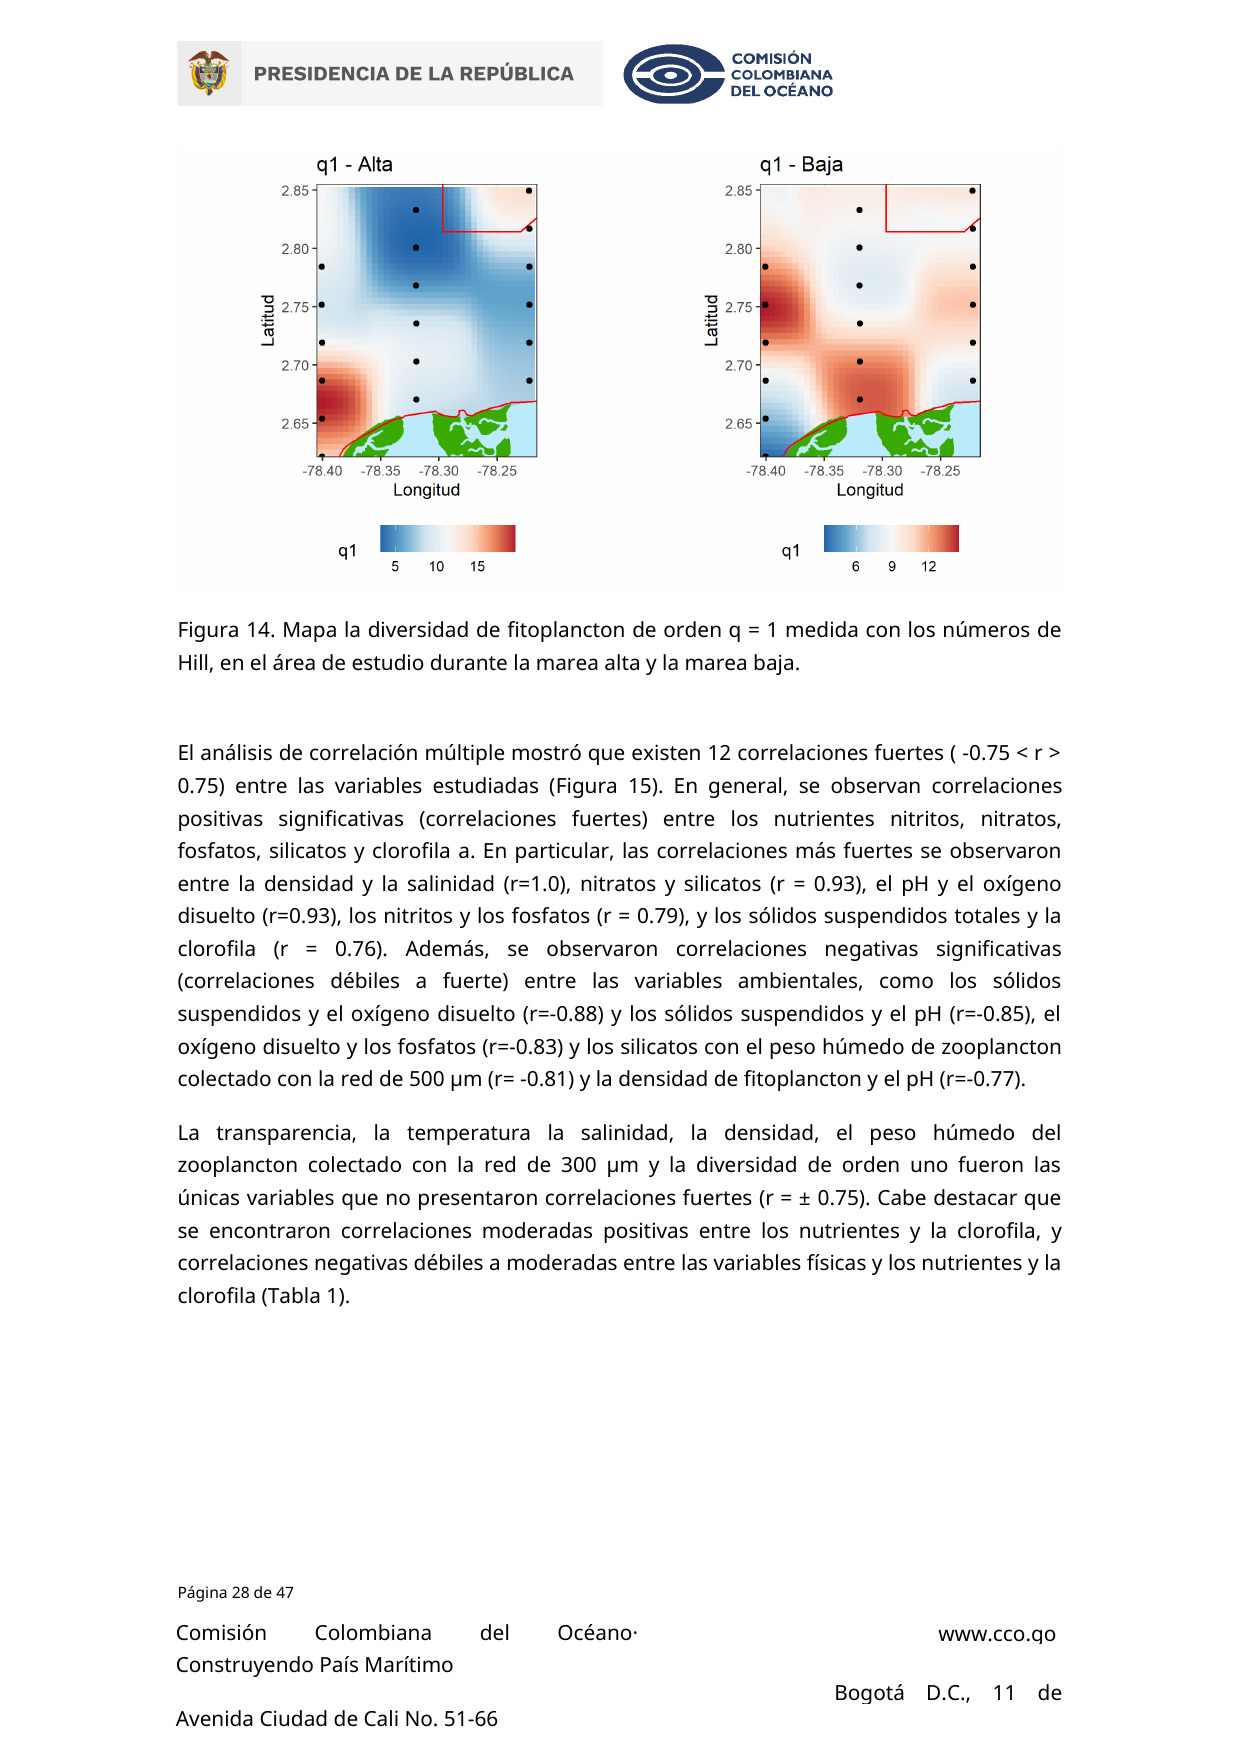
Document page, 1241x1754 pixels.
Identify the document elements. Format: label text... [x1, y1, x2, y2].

text El análisis de correlación múltiple mostró que existen 12 correlaciones fuertes ( -0.75 < r > 0.75) entre las variables estudiadas (Figura 15). En general, se observan correlaciones positivas significativas (correlaciones fuertes) entre los nutrientes nitritos, nitratos, fosfatos, silicatos y clorofila a. En particular, las correlaciones más fuertes se observaron entre la densidad y la salinidad (r=1.0), nitratos y silicatos (r = 0.93), el pH y el oxígeno disuelto (r=0.93), los nitritos y los fosfatos (r = 0.79), y los sólidos suspendidos totales y la clorofila (r = 0.76). Además, se observaron correlaciones negativas significativas (correlaciones débiles a fuerte) entre las variables ambientales, como los sólidos suspendidos y el oxígeno disuelto (r=-0.88) y los sólidos suspendidos y el pH (r=-0.85), el oxígeno disuelto y los fosfatos (r=-0.83) y los silicatos con el peso húmedo de zooplancton colectado con la red de 500 µm (r= -0.81) y la densidad de fitoplancton y el pH (r=-0.77). [177, 738, 1063, 1093]
picture [642, 42, 824, 107]
text La transparencia, la temperatura la salinidad, la densidad, el peso húmedo del zooplancton colectado con la red de 300 µm y la diversidad de orden uno fueron las únicas variables que no presentaron correlaciones fuertes (r = ± 0.75). Cabe destacar que se encontraron correlaciones moderadas positivas entre los nutrientes y la clorofila, y correlaciones negativas débiles a moderadas entre las variables físicas y los nutrientes y la clorofila (Tabla 1). [177, 1118, 1063, 1309]
picture [177, 147, 1064, 591]
picture [177, 41, 603, 106]
text Figura 14. Mapa la diversidad de fitoplancton de orden q = 1 medida con los números de Hill, en el área de estudio durante la marea alta y la marea baja. [177, 616, 1063, 677]
